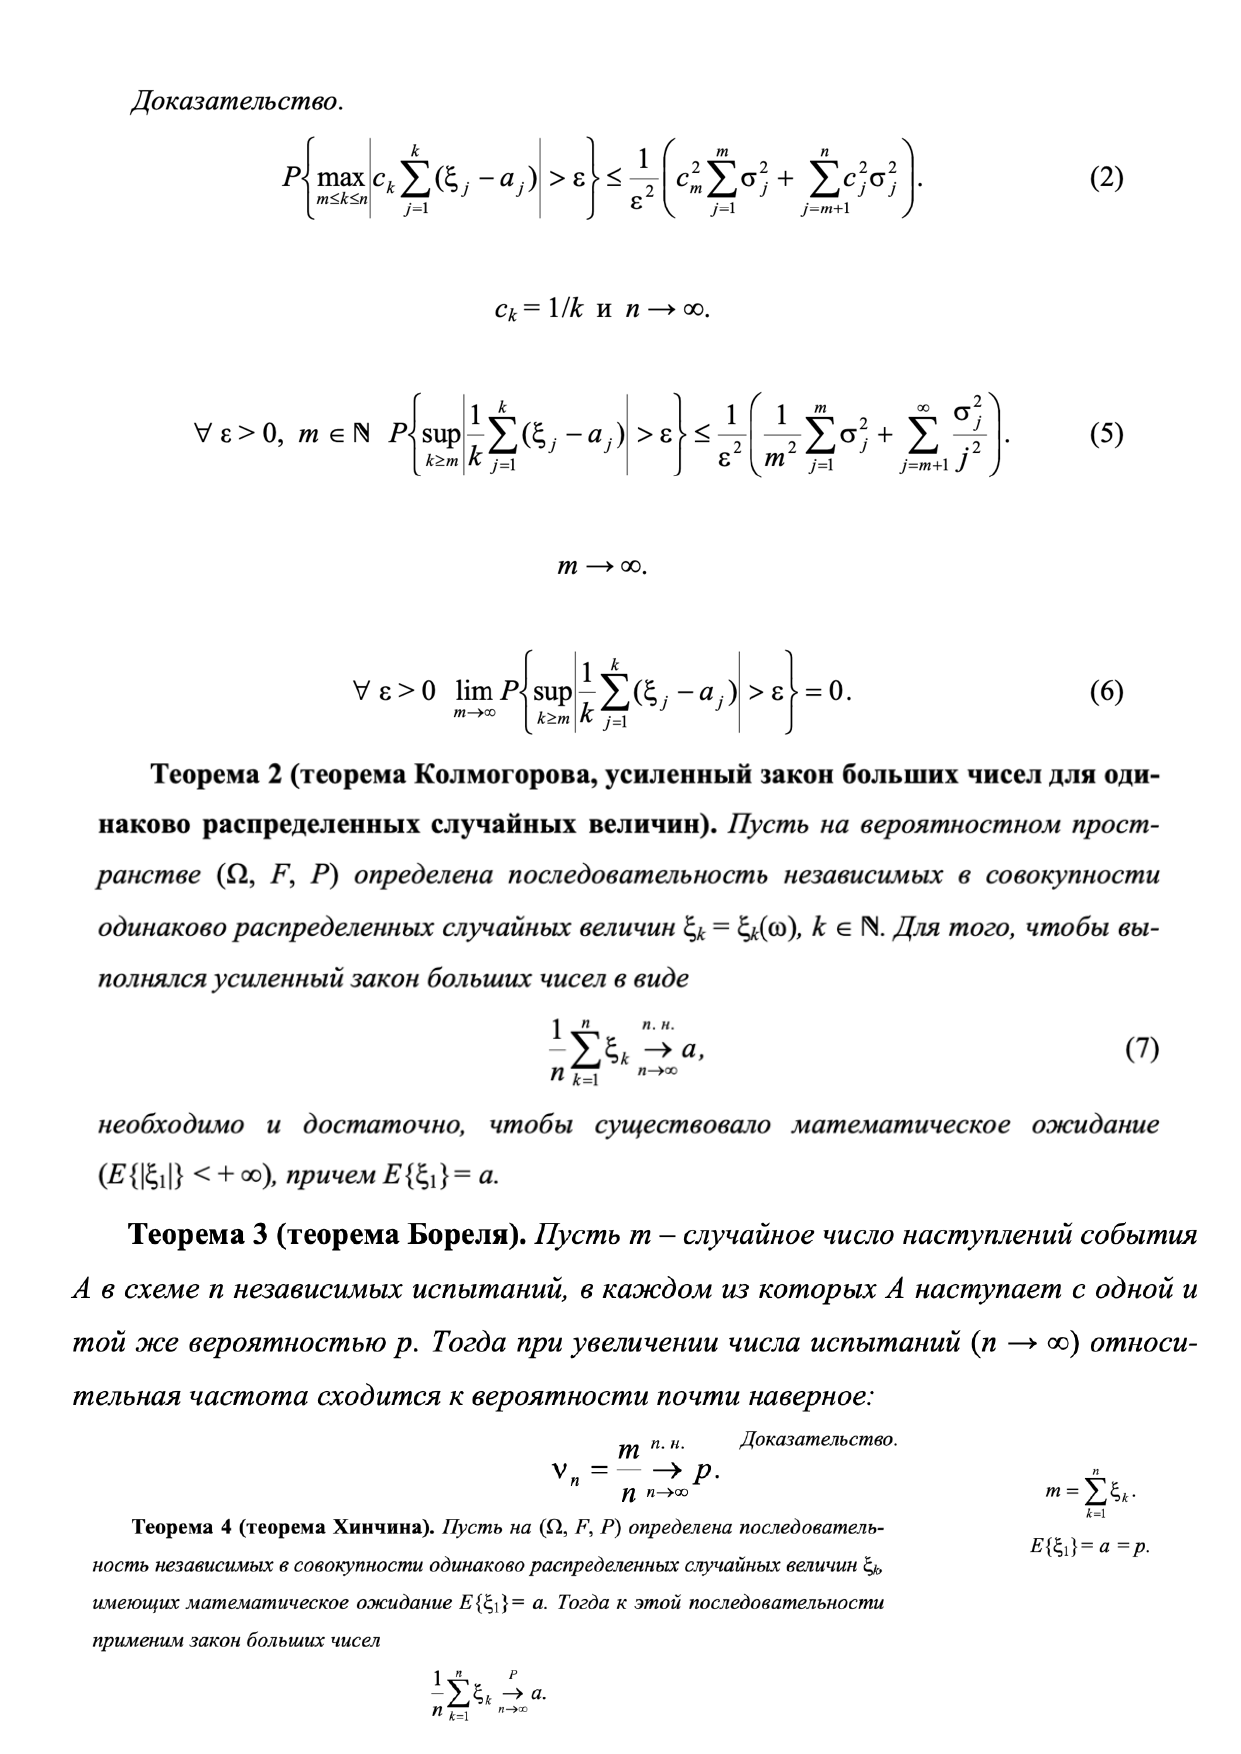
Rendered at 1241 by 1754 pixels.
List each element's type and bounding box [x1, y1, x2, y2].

picture [63, 756, 1233, 1725]
picture [99, 75, 1141, 743]
